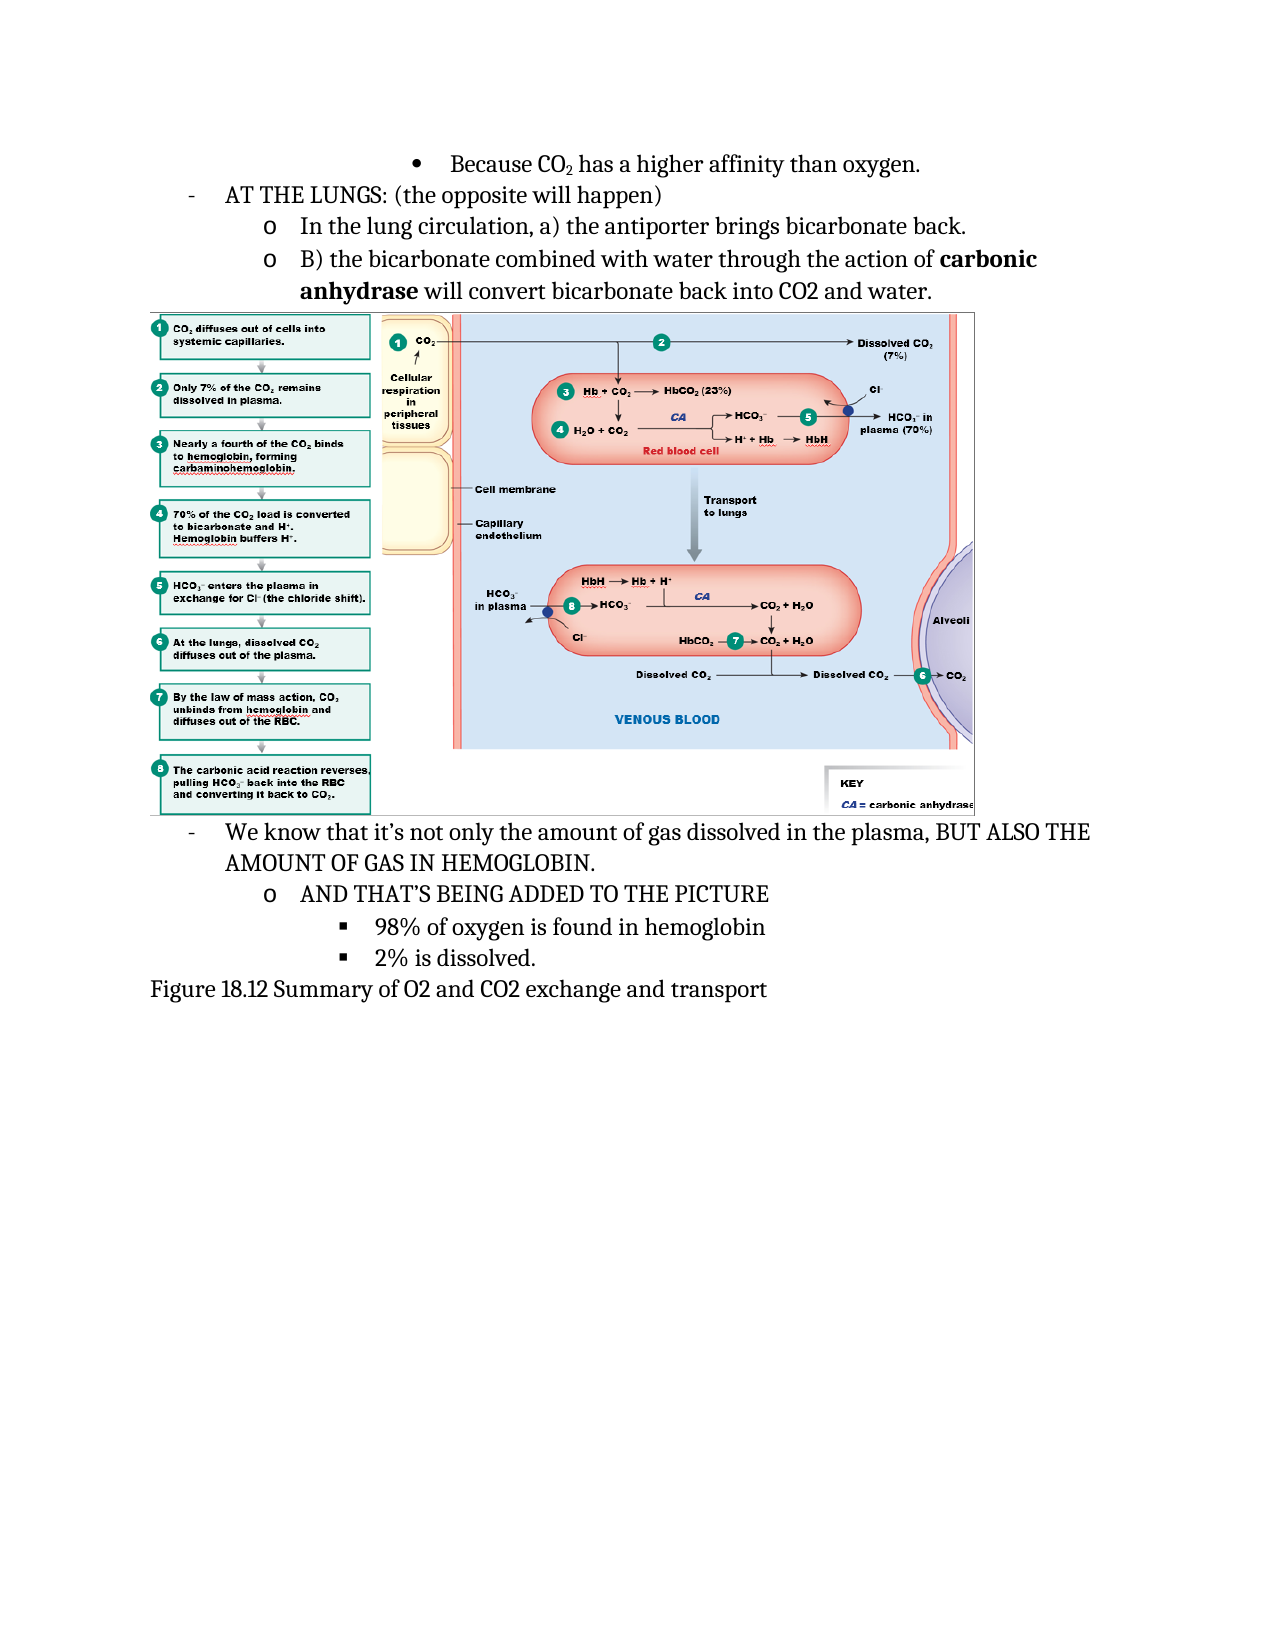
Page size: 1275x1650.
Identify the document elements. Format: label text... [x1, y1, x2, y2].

list Because CO2 has a higher affinity than oxygen. [412, 150, 1125, 179]
list 2% is dissolved. [337, 943, 1125, 972]
text Figure 18.12 Summary of O2 and CO2 exchange and transport [150, 974, 1125, 1003]
list 98% of oxygen is found in hemoglobin [337, 912, 1125, 941]
list AND THAT’S BEING ADDED TO THE PICTURE [262, 880, 1125, 910]
list AT THE LUNGS: (the opposite will happen) [187, 181, 1125, 210]
picture [150, 307, 979, 816]
list B) the bicarbonate combined with water through the action of carbonic anhydrase will convert bicarbonate back into CO2 and water. [262, 244, 1125, 306]
list We know that it’s not only the amount of gas dissolved in the plasma, BUT ALSO THE AMOUNT OF GAS IN HEMOGLOBIN. [187, 818, 1125, 878]
list In the lung circulation, a) the antiporter brings bicarbonate back. [262, 212, 1125, 242]
